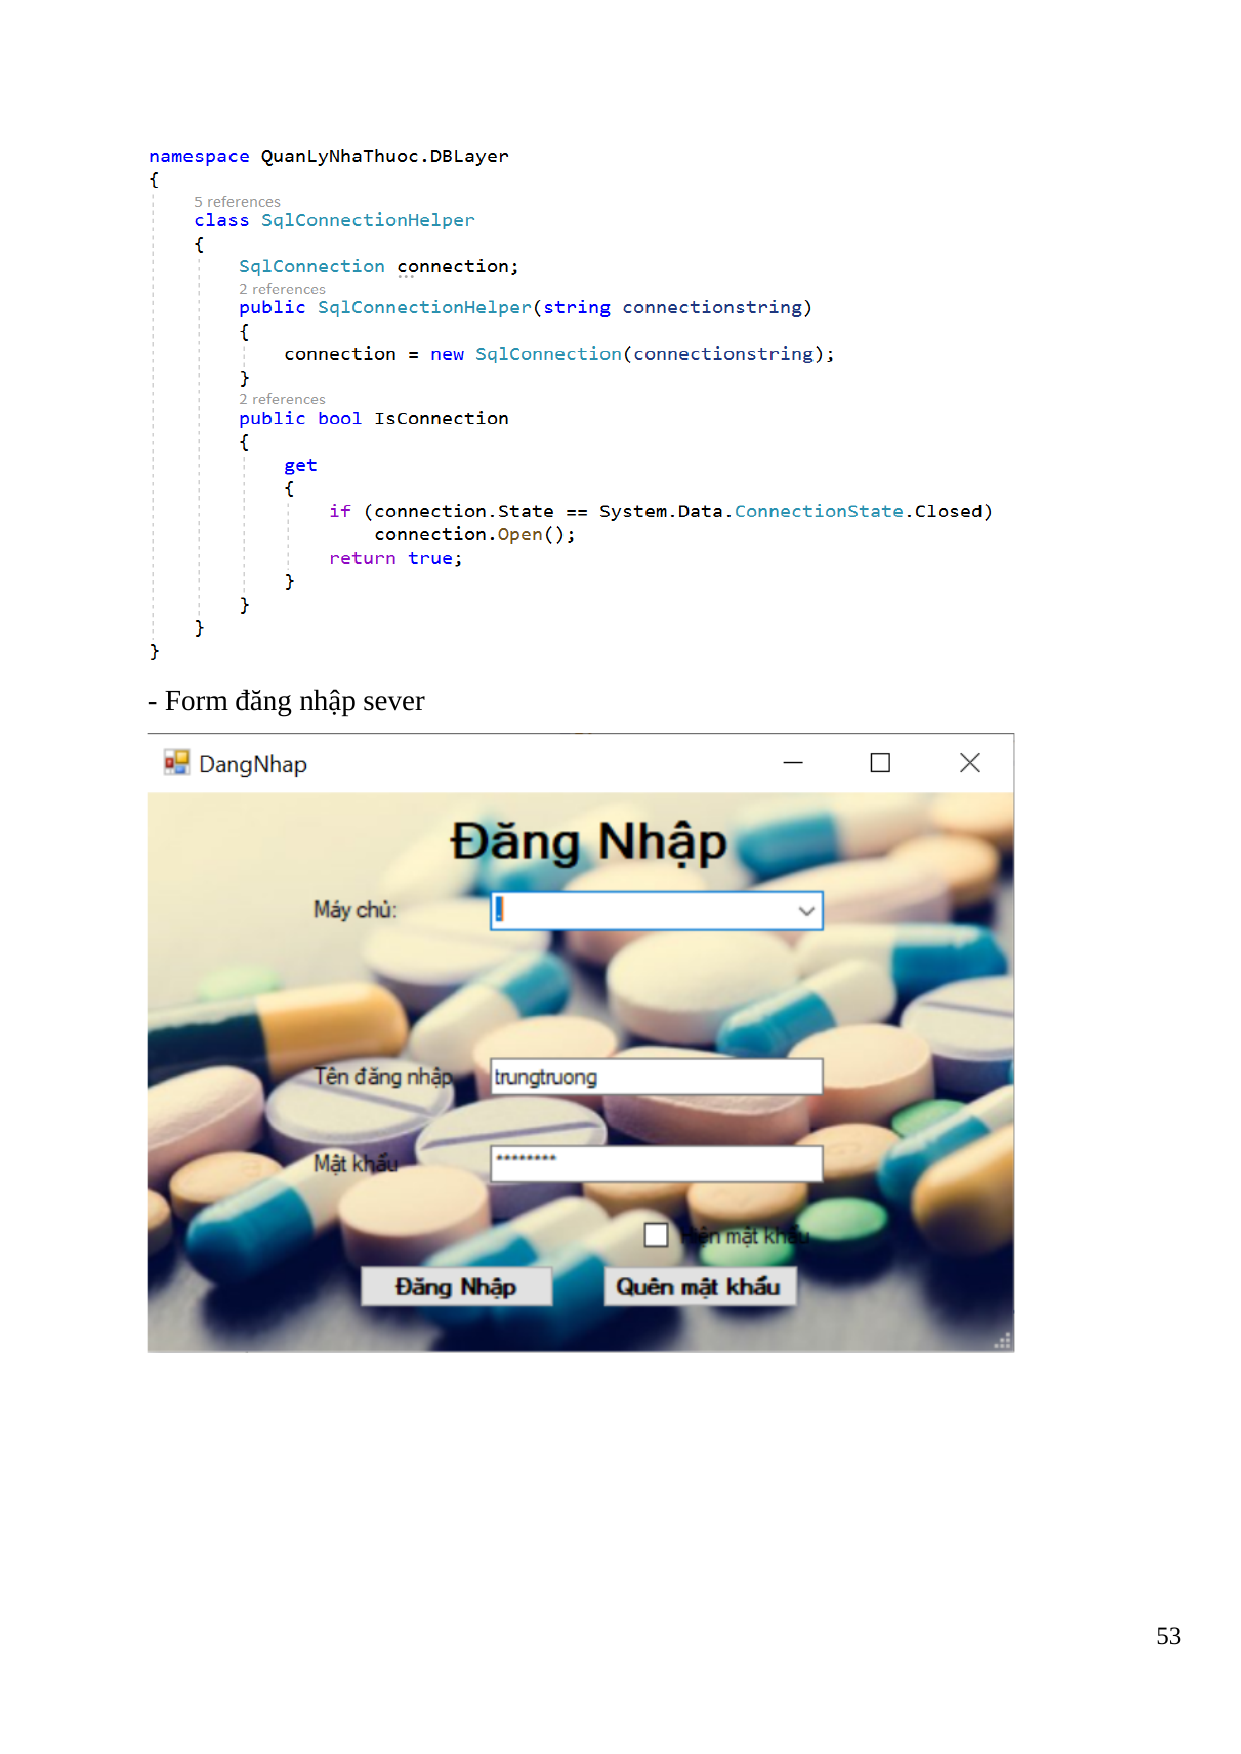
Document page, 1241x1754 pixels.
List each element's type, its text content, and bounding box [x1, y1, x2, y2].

picture [147, 733, 1015, 1353]
picture [147, 147, 1022, 669]
text - Form đăng nhập sever [148, 683, 1181, 716]
